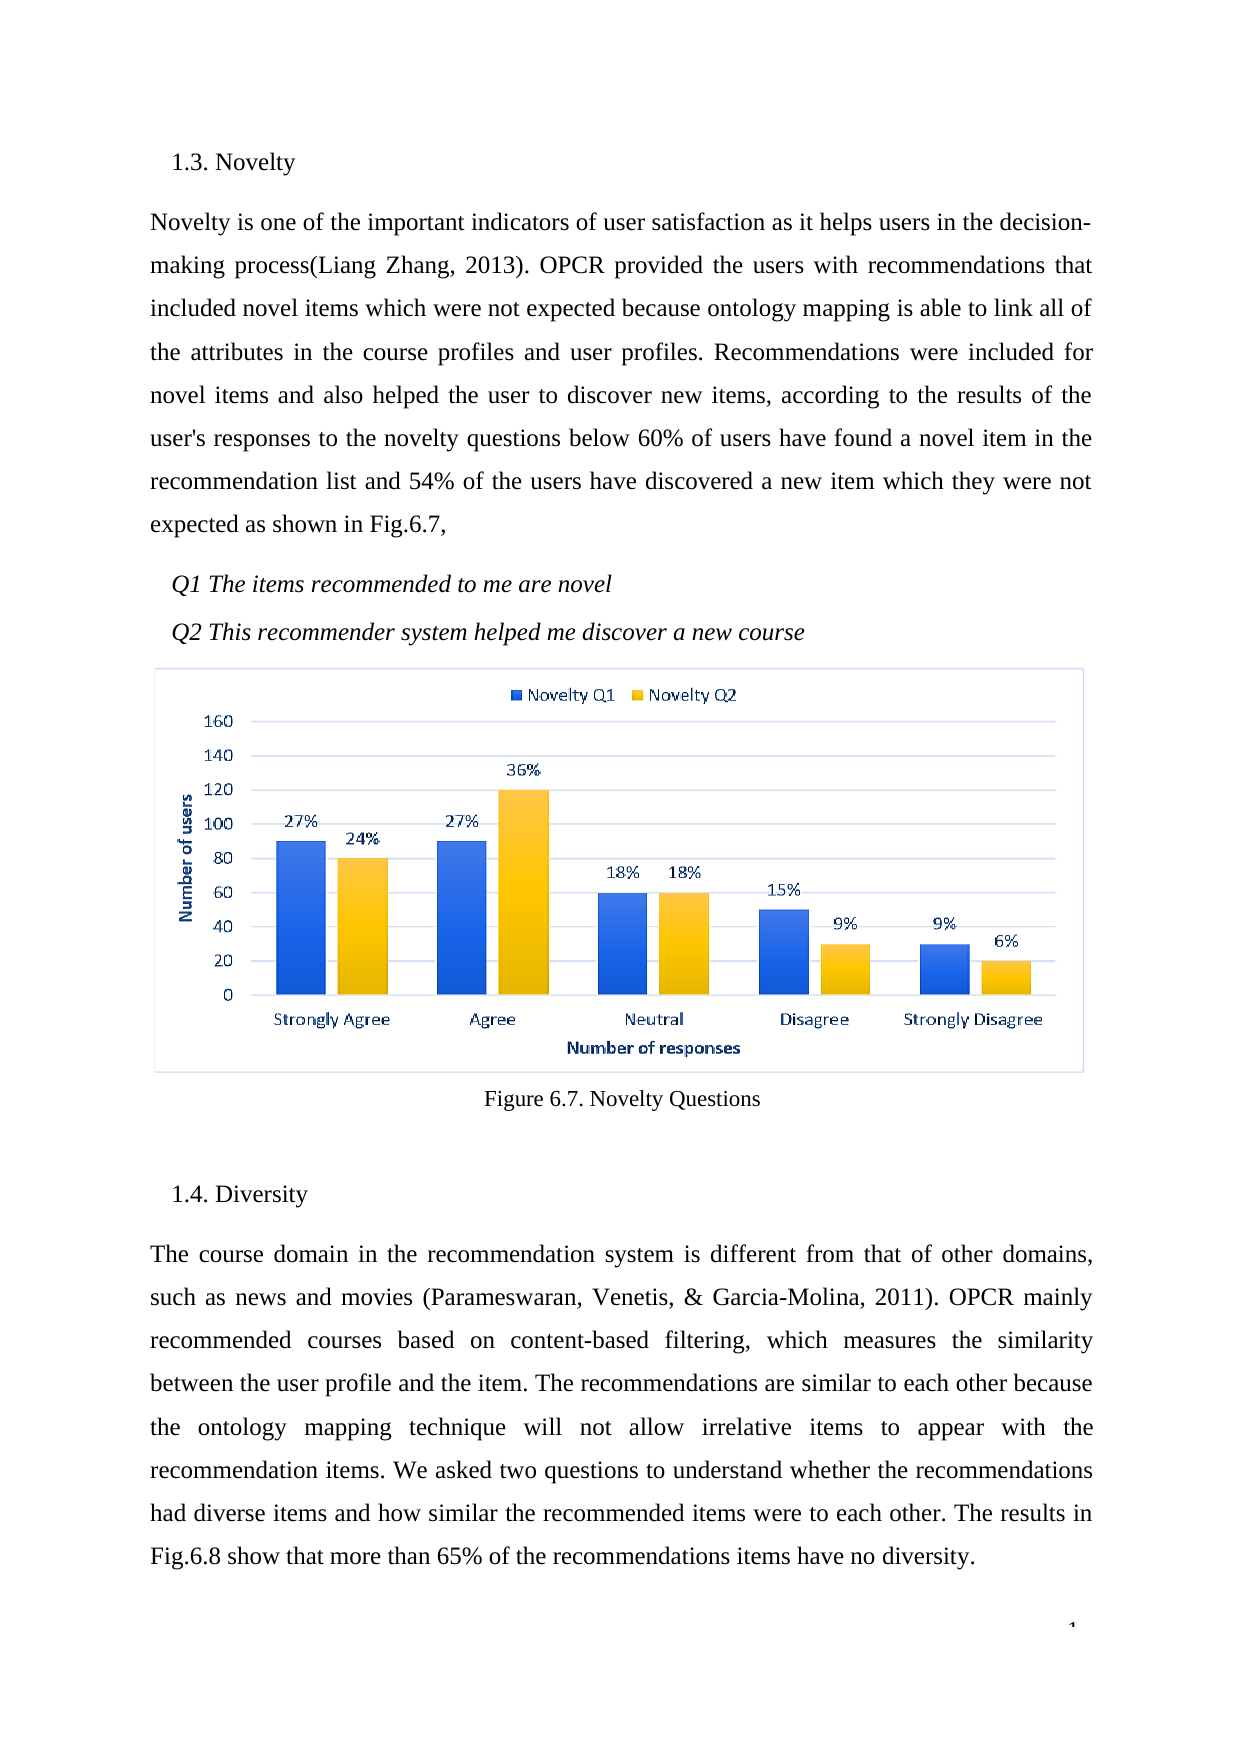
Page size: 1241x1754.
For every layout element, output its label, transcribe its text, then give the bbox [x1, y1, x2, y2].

text Q1 The items recommended to me are novel [171, 569, 1240, 598]
list Diversity [171, 1179, 1240, 1208]
text Figure 6.7. Novelty Questions [484, 676, 1240, 1112]
text Novelty is one of the important indicators of user satisfaction as it helps users in the decision- making process(Liang Zhang, 2013). OPCR provided the users with recommendations that included novel items which were not expected because ontology mapping is able to link all of the attributes in the course profiles and user profiles. Recommendations were included for novel items and also helped the user to discover new items, according to the results of the user's responses to the novelty questions below 60% of users have found a novel item in the recommendation list and 54% of the users have discovered a new item which they were not expected as shown in Fig.6.7, [150, 207, 1093, 538]
text Q2 This recommender system helped me discover a new course [171, 617, 1240, 645]
text The course domain in the recommendation system is different from that of other domains, such as news and movies (Parameswaran, Venetis, & Garcia-Molina, 2011). OPCR mainly recommended courses based on content-based filtering, which measures the similarity between the user profile and the item. The recommendations are similar to each other because the ontology mapping technique will not allow irrelative items to appear with the recommendation items. We asked two questions to understand whether the recommendations had diverse items and how similar the recommended items were to each other. The results in Fig.6.8 show that more than 65% of the recommendations items have no diversity. [150, 1239, 1094, 1570]
picture [154, 667, 1085, 1073]
list Novelty [171, 147, 1240, 176]
